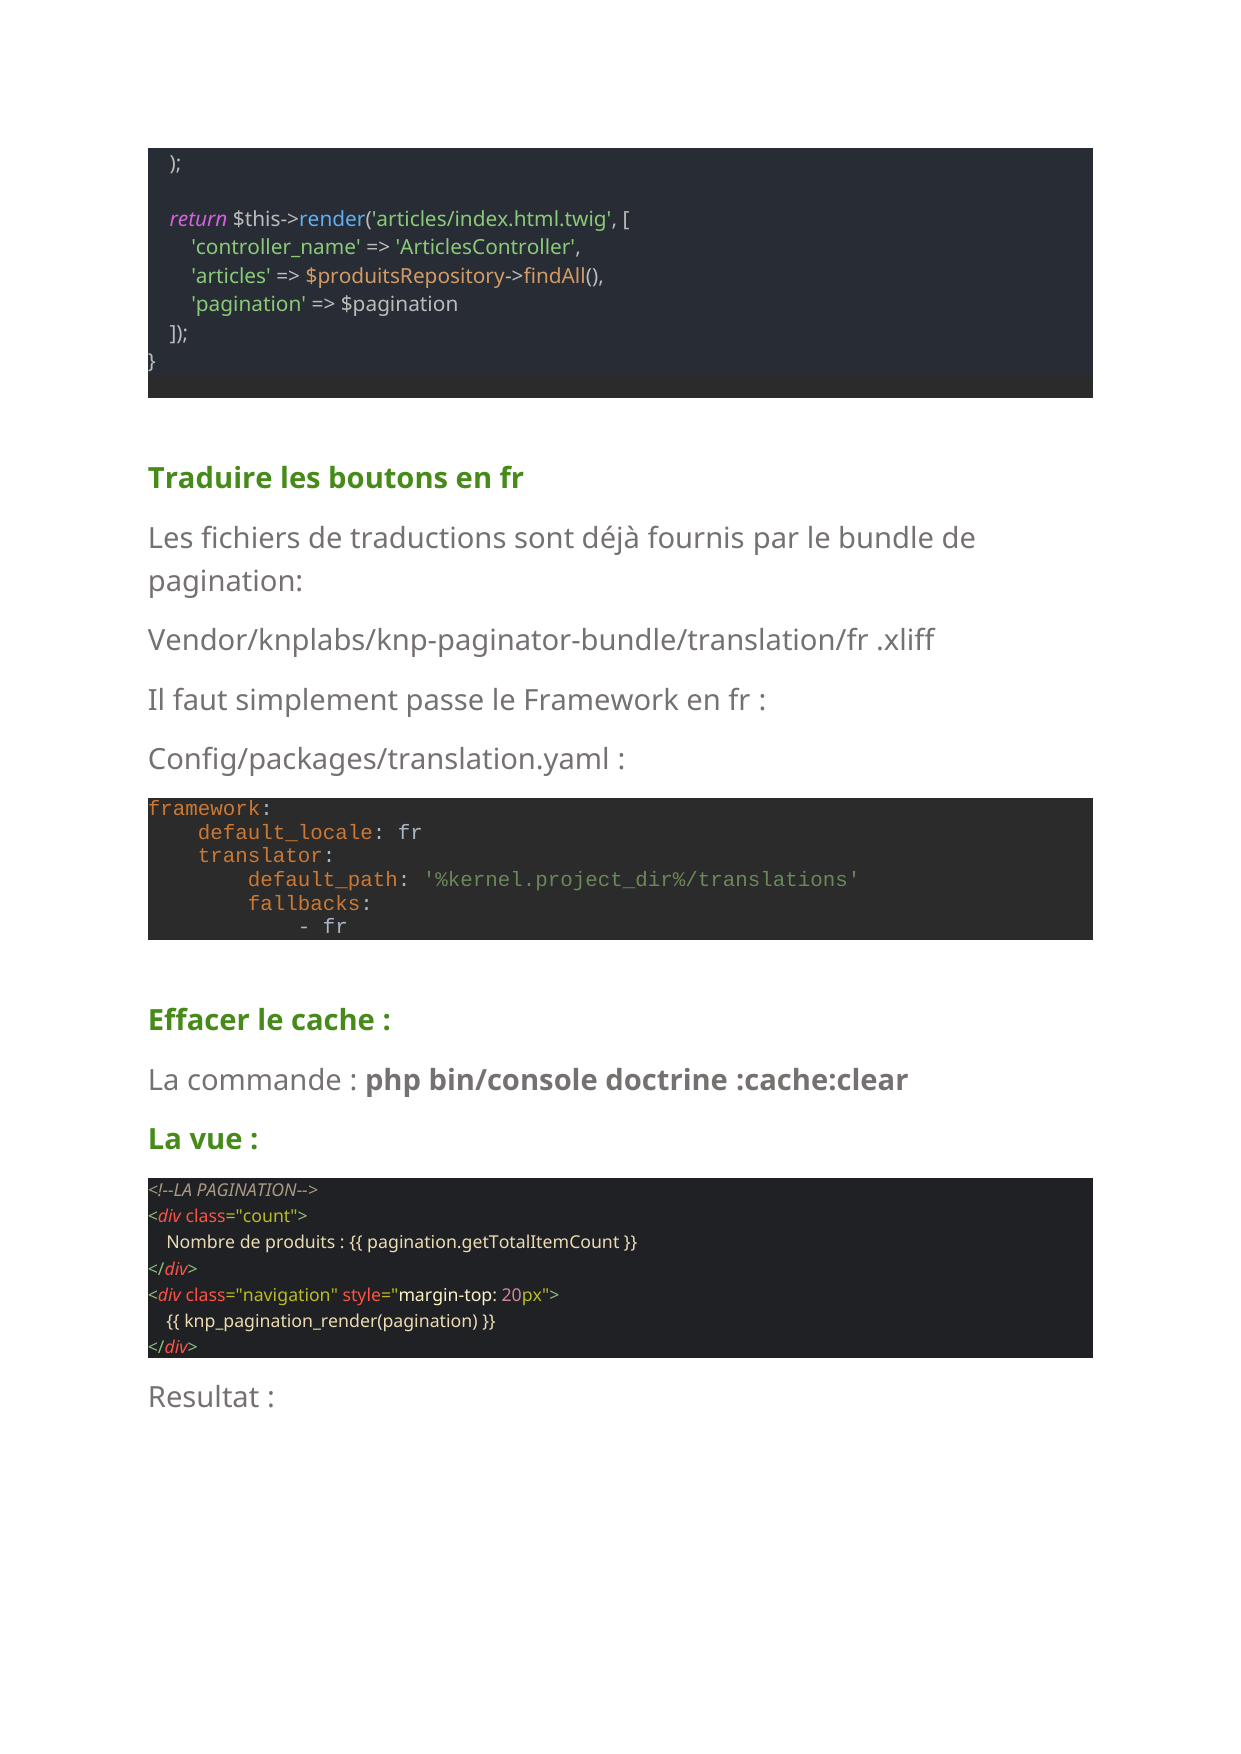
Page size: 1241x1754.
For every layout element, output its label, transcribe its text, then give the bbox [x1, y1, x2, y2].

text framework: default_locale: fr translator: default_path: '%kernel.project_dir%/translations' fallbacks: - fr [148, 798, 1093, 940]
text Effacer le cache : [148, 999, 1093, 1039]
text Vendor/knplabs/knp-paginator-bundle/translation/fr .xliff [148, 619, 1093, 659]
text Traduire les boutons en fr [148, 458, 1093, 497]
text Resultat : [148, 1377, 1093, 1416]
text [148, 148, 1093, 375]
text <!--LA PAGINATION--> <div class="count"> Nombre de produits : {{ pagination.getTotalItemCount }} </div> <div class="navigation" style="margin-top: 20px"> {{ knp_pagination_render(pagination) }} </div> [148, 1178, 1093, 1358]
text Il faut simplement passe le Framework en fr : [148, 679, 1093, 719]
text Les fichiers de traductions sont déjà fournis par le bundle de pagination: [148, 517, 1093, 600]
text La vue : [148, 1118, 1093, 1158]
text Config/packages/translation.yaml : [148, 738, 1093, 778]
text La commande : php bin/console doctrine :cache:clear [148, 1059, 1093, 1098]
